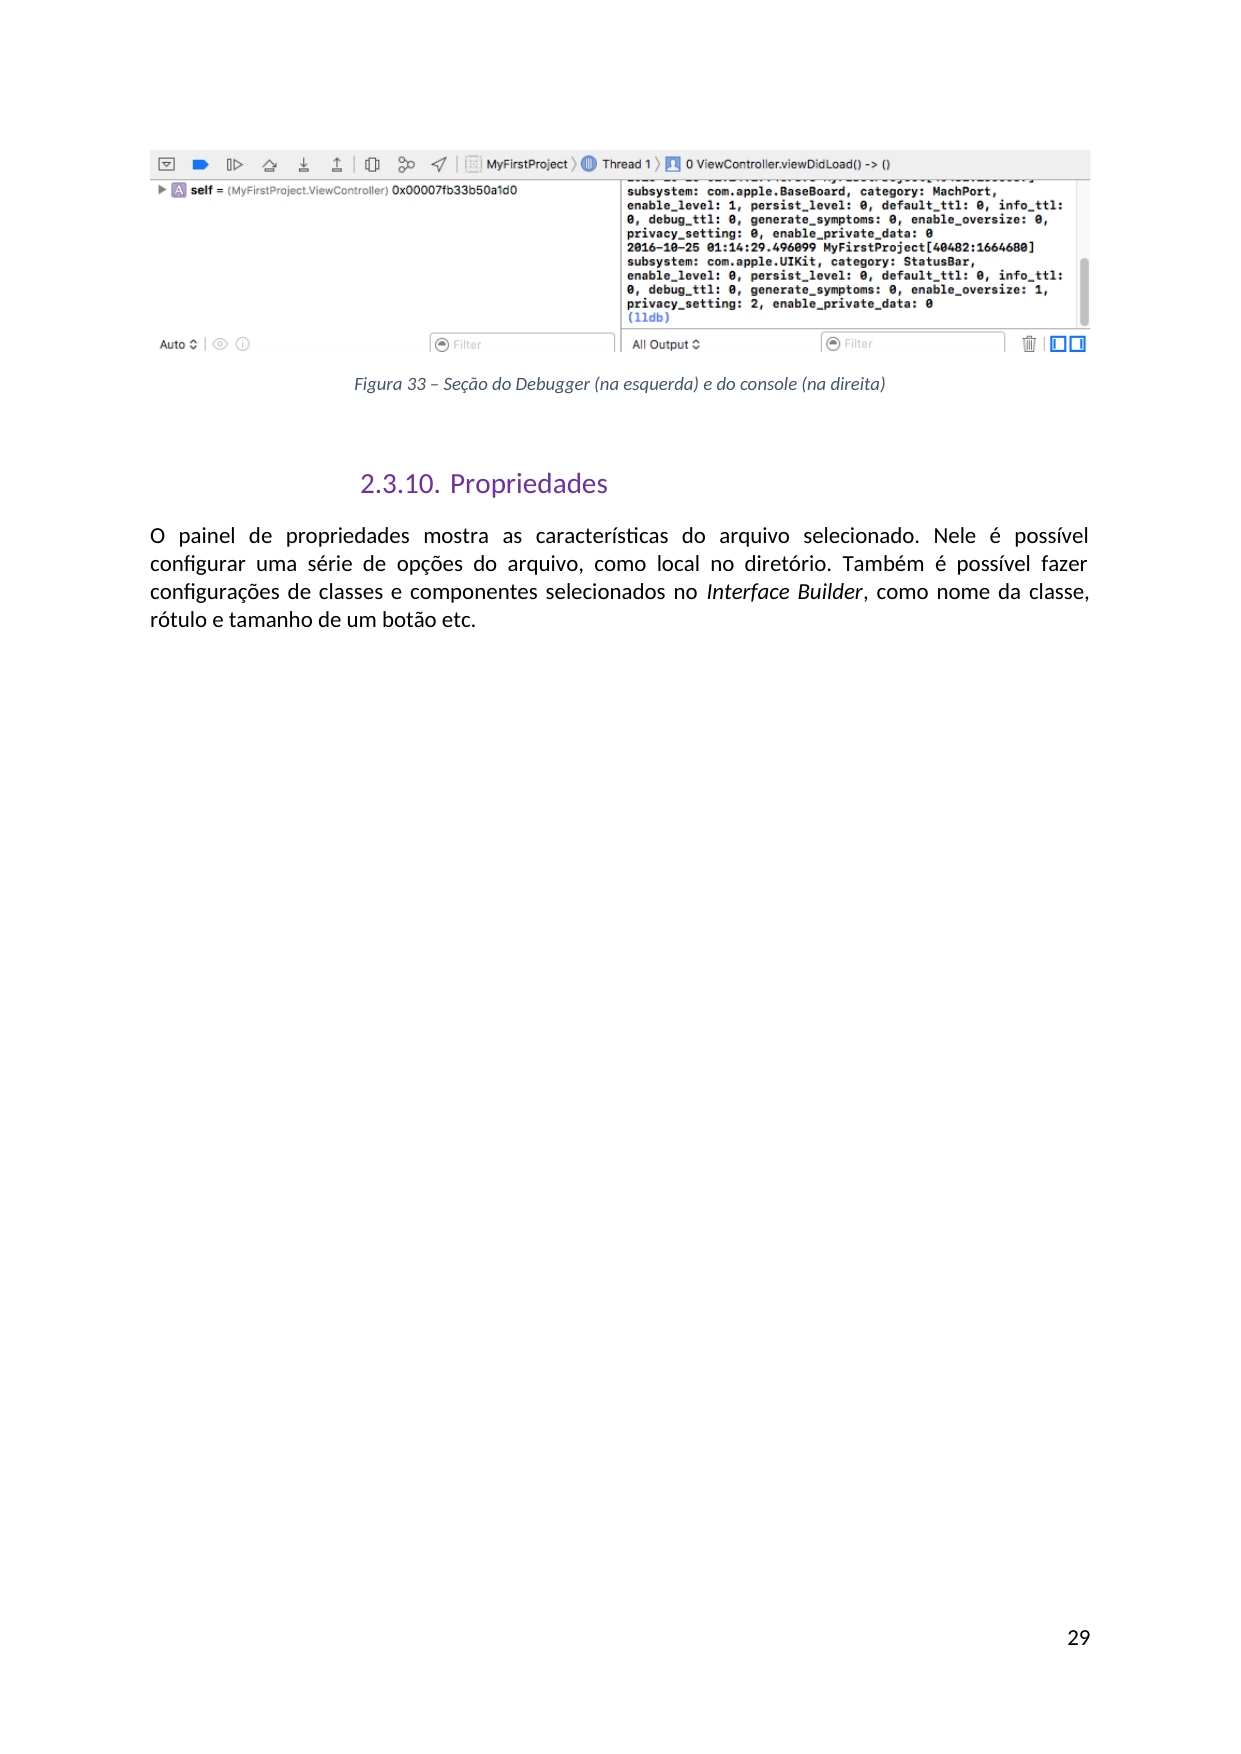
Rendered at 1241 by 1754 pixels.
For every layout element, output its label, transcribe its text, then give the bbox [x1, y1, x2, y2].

picture [150, 150, 1091, 352]
subtitle Propriedades [253, 465, 1090, 500]
text O painel de propriedades mostra as características do arquivo selecionado. Nele é possível configurar uma série de opções do arquivo, como local no diretório. Também é possível fazer configurações de classes e componentes selecionados no Interface Builder, como nome da classe, rótulo e tamanho de um botão etc. [150, 521, 1090, 633]
